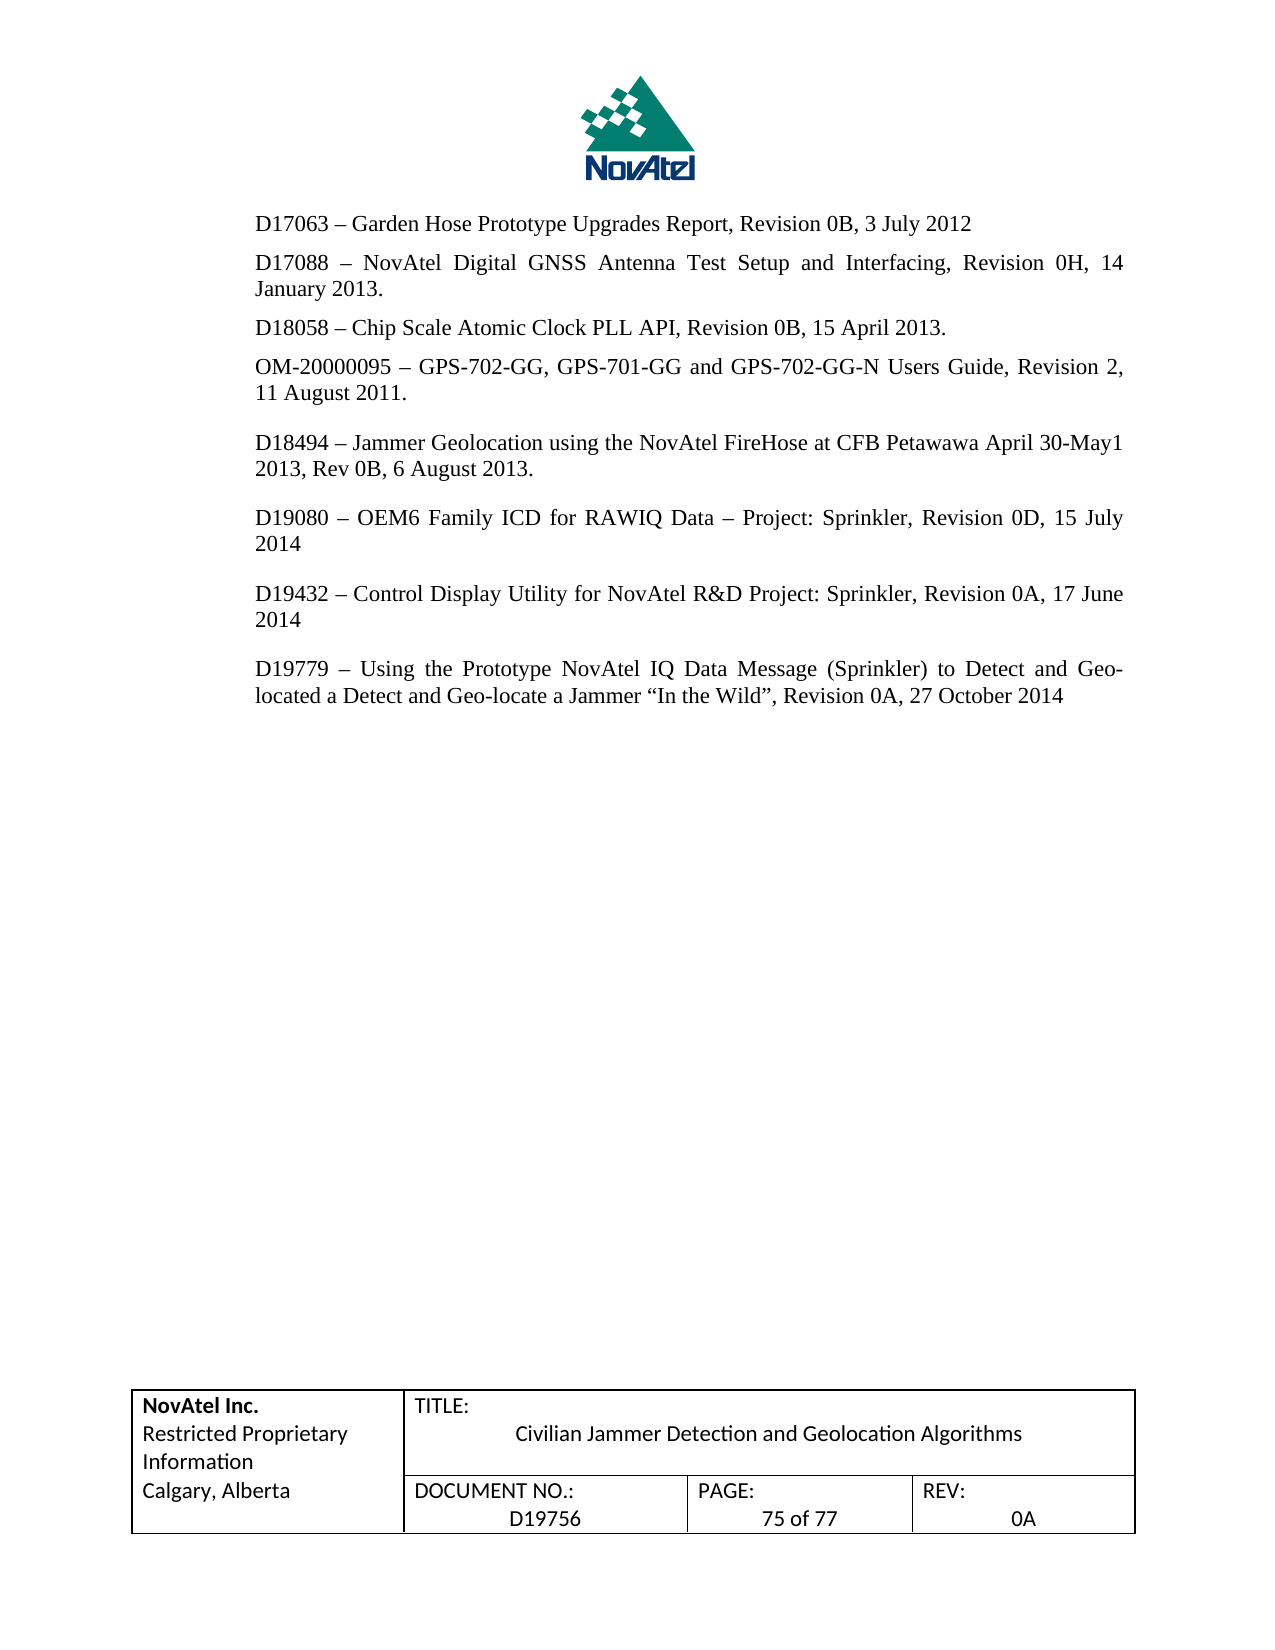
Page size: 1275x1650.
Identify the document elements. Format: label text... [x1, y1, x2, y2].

text D19080 – OEM6 Family ICD for RAWIQ Data – Project: Sprinkler, Revision 0D, 15 July 2014 [255, 504, 1125, 557]
text D17063 – Garden Hose Prototype Upgrades Report, Revision 0B, 3 July 2012 [255, 210, 1125, 236]
text D19432 – Control Display Utility for NovAtel R&D Project: Sprinkler, Revision 0A, 17 June 2014 [255, 580, 1125, 632]
text D19779 – Using the Prototype NovAtel IQ Data Message (Sprinkler) to Detect and Geo-located a Detect and Geo-locate a Jammer “In the Wild”, Revision 0A, 27 October 2014 [255, 655, 1125, 708]
text D18058 – Chip Scale Atomic Clock PLL API, Revision 0B, 15 April 2013. [255, 314, 1125, 340]
text D18494 – Jammer Geolocation using the NovAtel FireHose at CFB Petawawa April 30-May1 2013, Rev 0B, 6 August 2013. [255, 428, 1125, 481]
text OM-20000095 – GPS-702-GG, GPS-701-GG and GPS-702-GG-N Users Guide, Revision 2, 11 August 2011. [255, 353, 1125, 406]
text D17088 – NovAtel Digital GNSS Antenna Test Setup and Interfacing, Revision 0H, 14 January 2013. [255, 249, 1125, 302]
